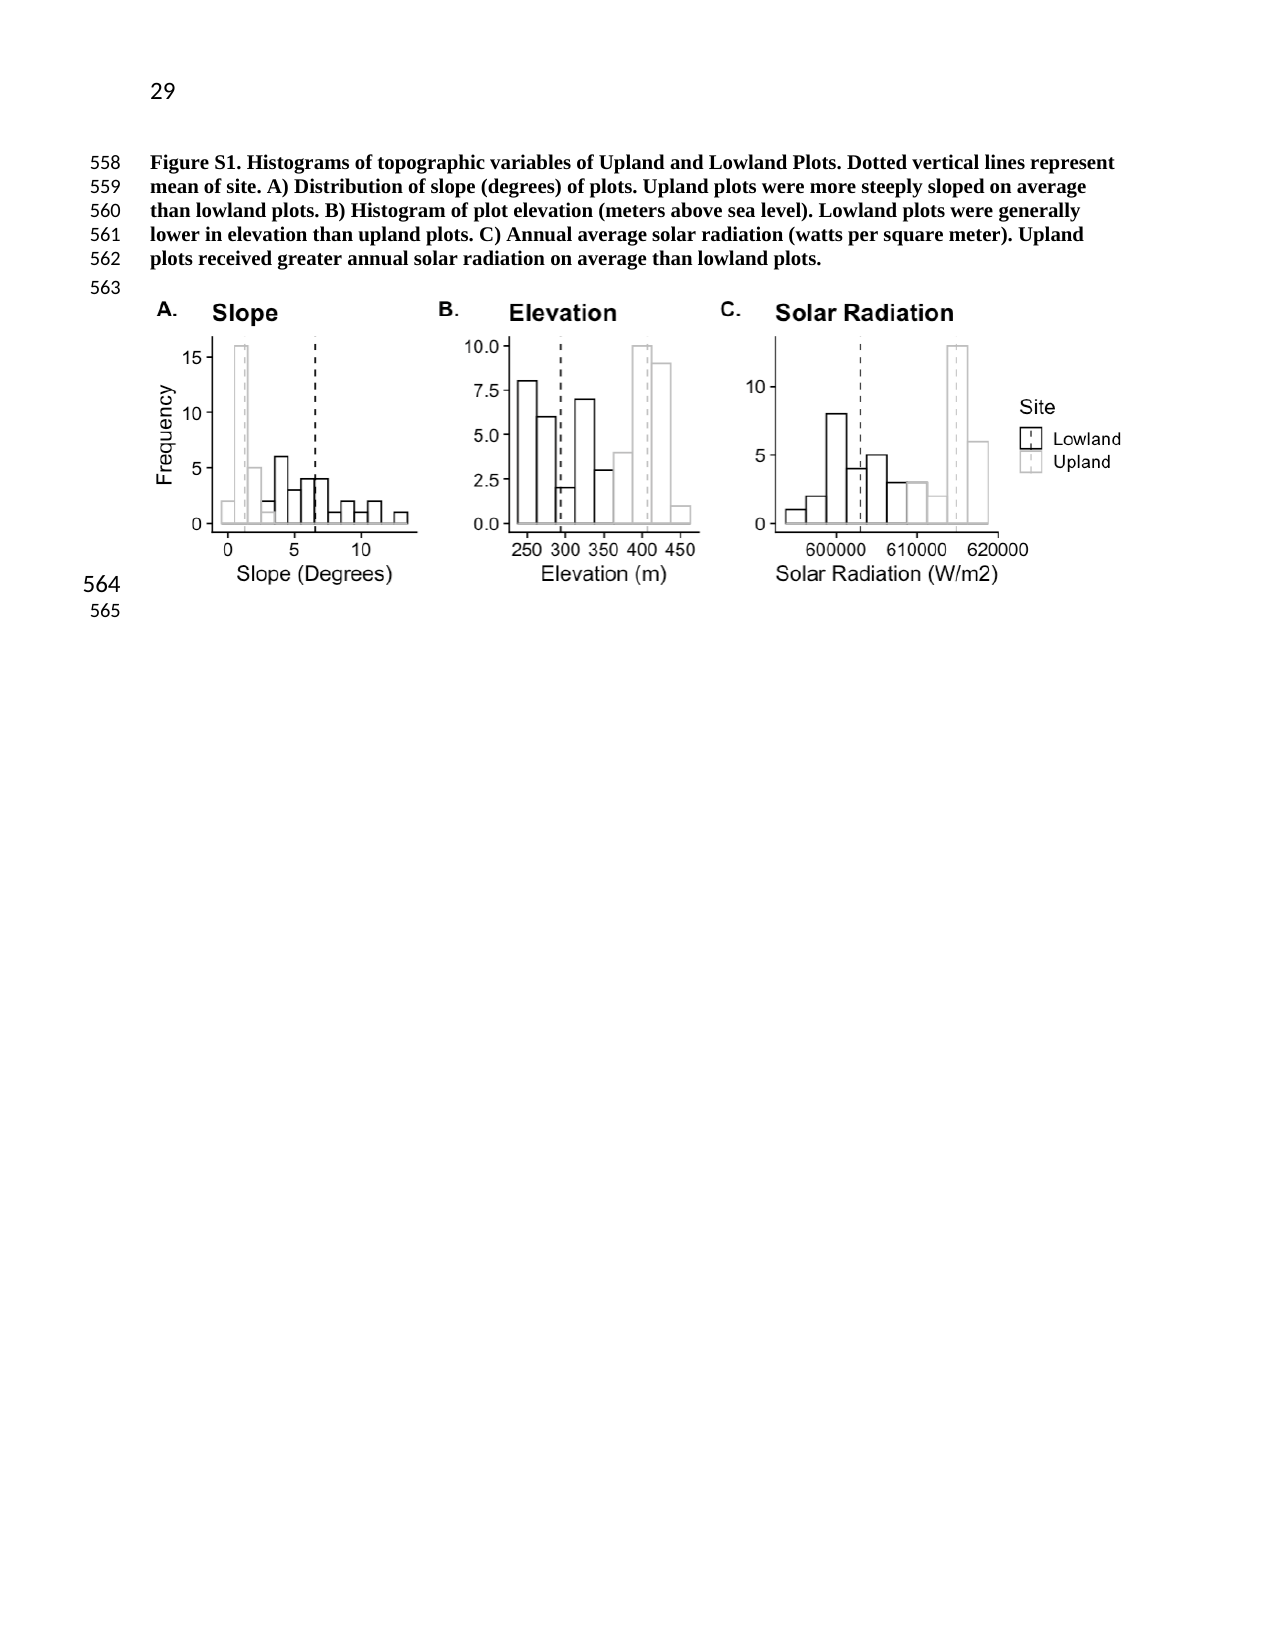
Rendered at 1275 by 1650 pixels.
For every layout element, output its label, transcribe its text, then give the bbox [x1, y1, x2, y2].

picture [150, 294, 1125, 593]
text Figure S1. Histograms of topographic variables of Upland and Lowland Plots. Dotted vertical lines represent mean of site. A) Distribution of slope (degrees) of plots. Upland plots were more steeply sloped on average than lowland plots. B) Histogram of plot elevation (meters above sea level). Lowland plots were generally lower in elevation than upland plots. C) Annual average solar radiation (watts per square meter). Upland plots received greater annual solar radiation on average than lowland plots. [150, 150, 1125, 270]
